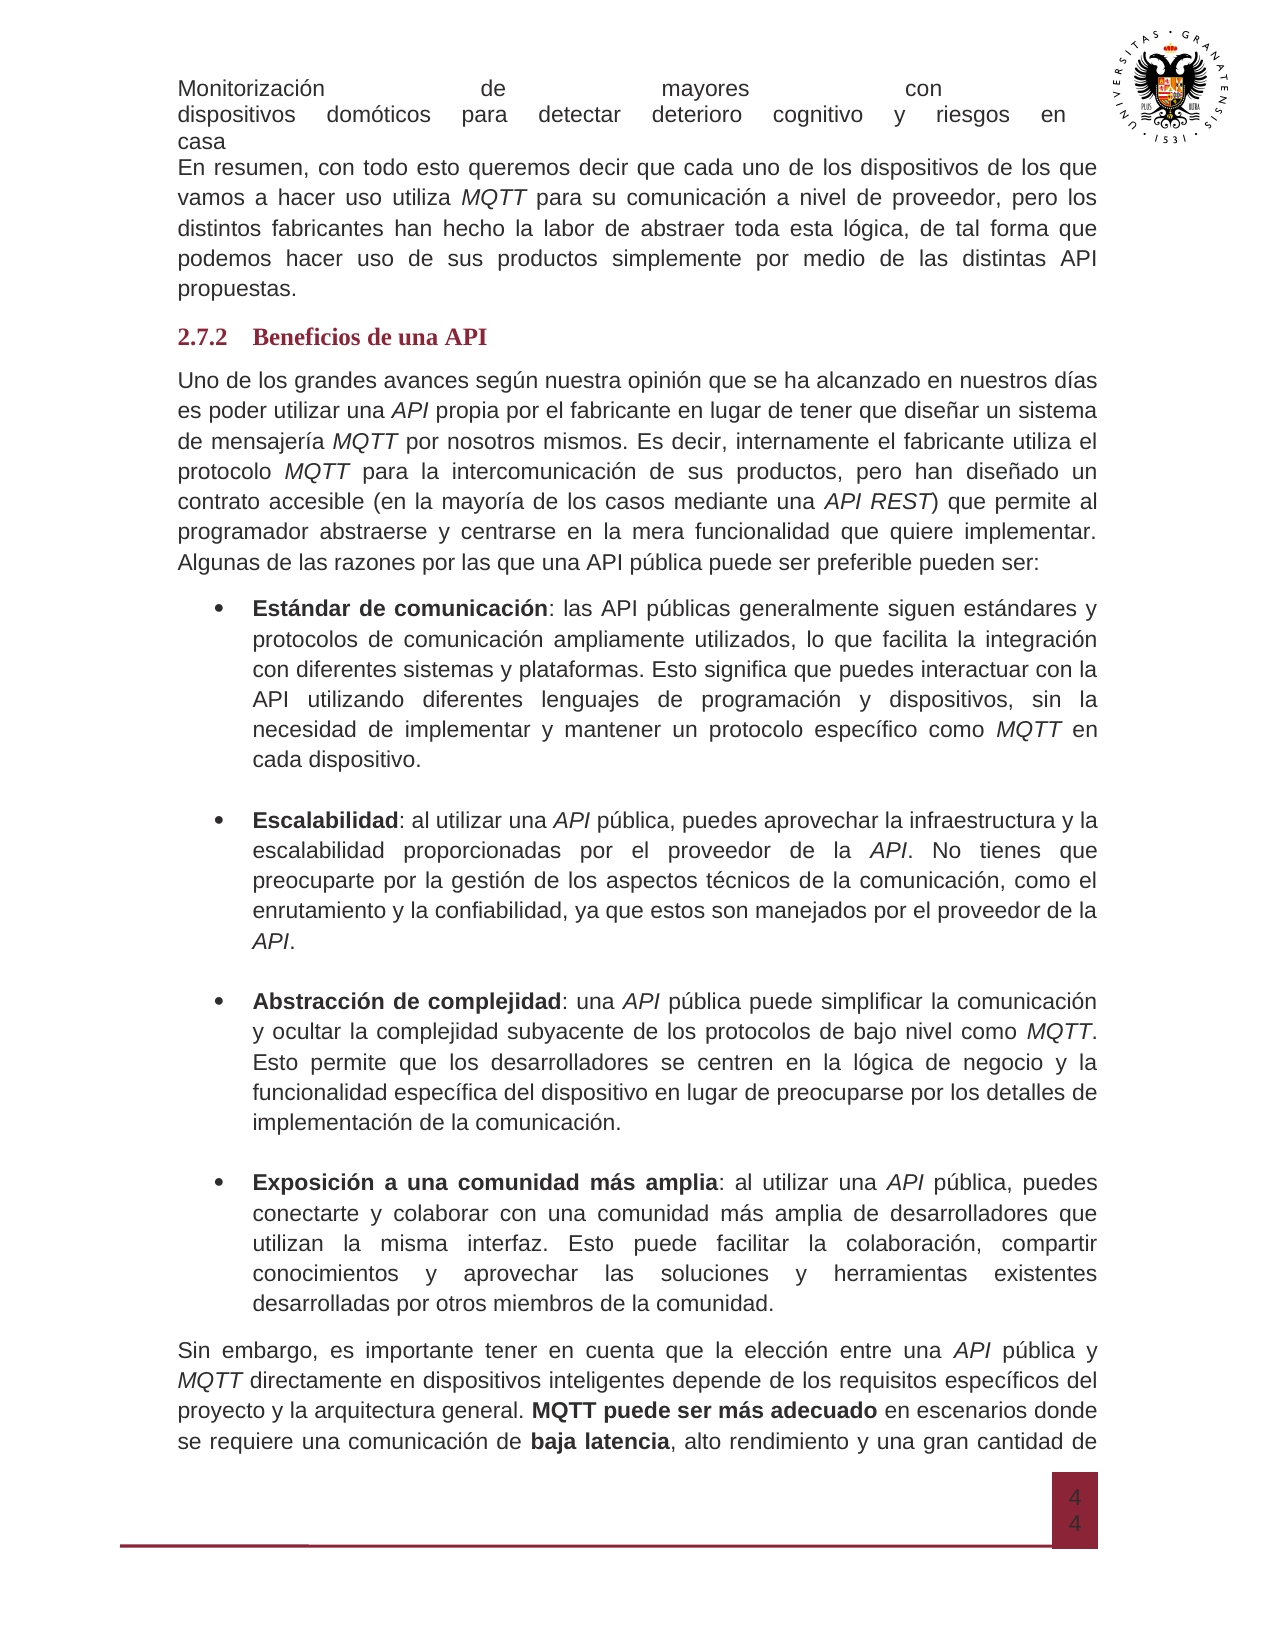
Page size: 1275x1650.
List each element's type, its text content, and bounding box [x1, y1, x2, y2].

list Abstracción de complejidad: una API pública puede simplificar la comunicación y ocultar la complejidad subyacente de los protocolos de bajo nivel como MQTT. Esto permite que los desarrolladores se centren en la lógica de negocio y la funcionalidad específica del dispositivo en lugar de preocuparse por los detalles de implementación de la comunicación. [215, 988, 1098, 1135]
list Exposición a una comunidad más amplia: al utilizar una API pública, puedes conectarte y colaborar con una comunidad más amplia de desarrolladores que utilizan la misma interfaz. Esto puede facilitar la colaboración, compartir conocimientos y aprovechar las soluciones y herramientas existentes desarrolladas por otros miembros de la comunidad. [215, 1169, 1098, 1316]
text Uno de los grandes avances según nuestra opinión que se ha alcanzado en nuestros días es poder utilizar una API propia por el fabricante en lugar de tener que diseñar un sistema de mensajería MQTT por nosotros mismos. Es decir, internamente el fabricante utiliza el protocolo MQTT para la intercomunicación de sus productos, pero han diseñado un contrato accesible (en la mayoría de los casos mediante una API REST) que permite al programador abstraerse y centrarse en la mera funcionalidad que quiere implementar. Algunas de las razones por las que una API pública puede ser preferible pueden ser: [177, 367, 1098, 575]
subtitle Beneficios de una API [177, 322, 1098, 351]
list Estándar de comunicación: las API públicas generalmente siguen estándares y protocolos de comunicación ampliamente utilizados, lo que facilita la integración con diferentes sistemas y plataformas. Esto significa que puedes interactuar con la API utilizando diferentes lenguajes de programación y dispositivos, sin la necesidad de implementar y mantener un protocolo específico como MQTT en cada dispositivo. [215, 595, 1098, 773]
picture [1061, 22, 1275, 146]
text En resumen, con todo esto queremos decir que cada uno de los dispositivos de los que vamos a hacer uso utiliza MQTT para su comunicación a nivel de proveedor, pero los distintos fabricantes han hecho la labor de abstraer toda esta lógica, de tal forma que podemos hacer uso de sus productos simplemente por medio de las distintas API propuestas. [177, 154, 1098, 301]
list Escalabilidad: al utilizar una API pública, puedes aprovechar la infraestructura y la escalabilidad proporcionadas por el proveedor de la API. No tienes que preocuparte por la gestión de los aspectos técnicos de la comunicación, como el enrutamiento y la confiabilidad, ya que estos son manejados por el proveedor de la API. [215, 807, 1098, 954]
